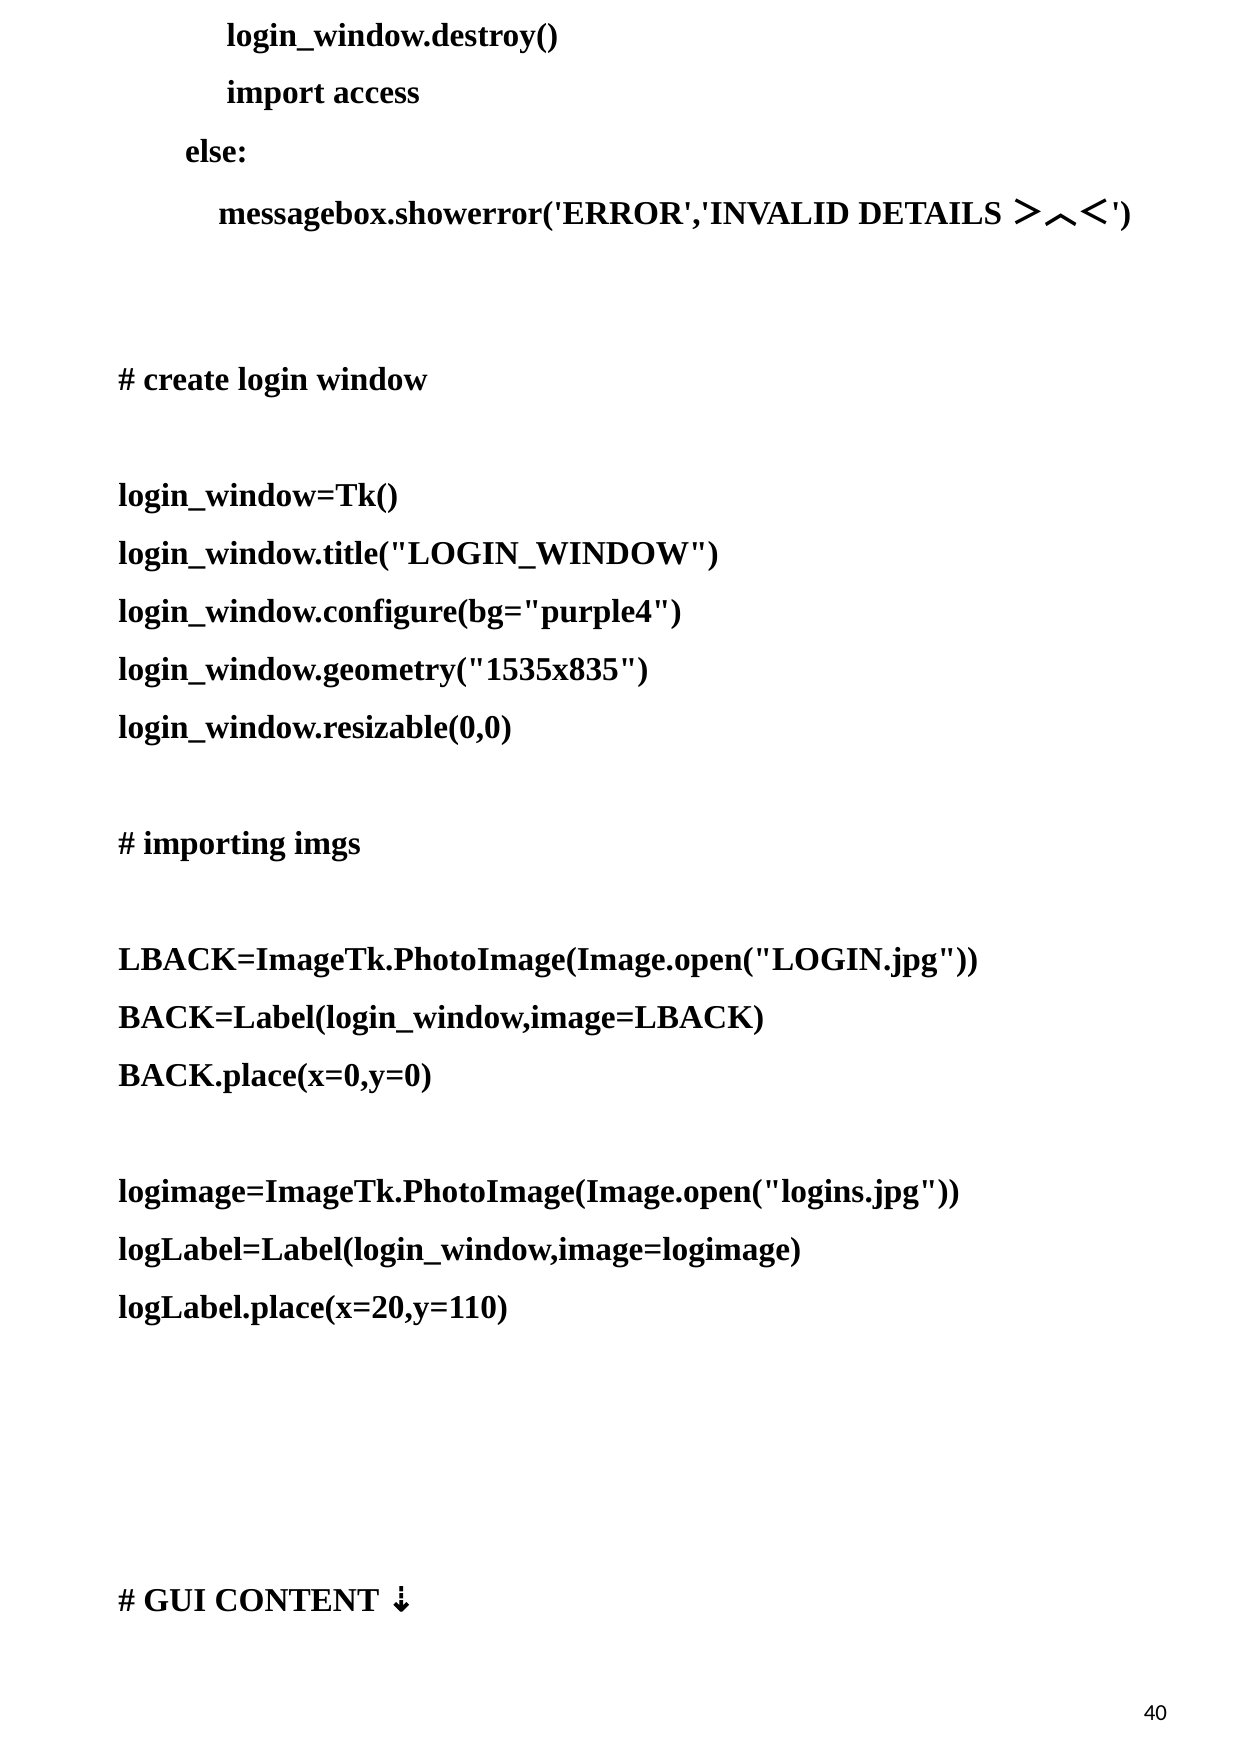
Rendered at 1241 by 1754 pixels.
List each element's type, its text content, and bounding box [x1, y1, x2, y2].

text LBACK=ImageTk.PhotoImage(Image.open("LOGIN.jpg")) [118, 939, 1167, 978]
text import access [118, 73, 1167, 111]
text login_window=Tk() [118, 475, 1167, 514]
text BACK=Label(login_window,image=LBACK) [118, 998, 1167, 1036]
text logLabel.place(x=20,y=110) [118, 1288, 1167, 1326]
text logLabel=Label(login_window,image=logimage) [118, 1230, 1167, 1268]
text # GUI CONTENT ⇣ [118, 1578, 1167, 1618]
text login_window.geometry("1535x835") [118, 649, 1167, 688]
text messagebox.showerror('ERROR','INVALID DETAILS ＞︿＜') [118, 189, 1167, 234]
text logimage=ImageTk.PhotoImage(Image.open("logins.jpg")) [118, 1172, 1167, 1210]
text # create login window [118, 359, 1167, 398]
text BACK.place(x=0,y=0) [118, 1056, 1167, 1094]
text # importing imgs [118, 823, 1167, 862]
text login_window.title("LOGIN_WINDOW") [118, 533, 1167, 572]
text else: [118, 131, 1167, 169]
text login_window.configure(bg="purple4") [118, 591, 1167, 630]
text login_window.destroy() [118, 15, 1167, 53]
text login_window.resizable(0,0) [118, 707, 1167, 746]
